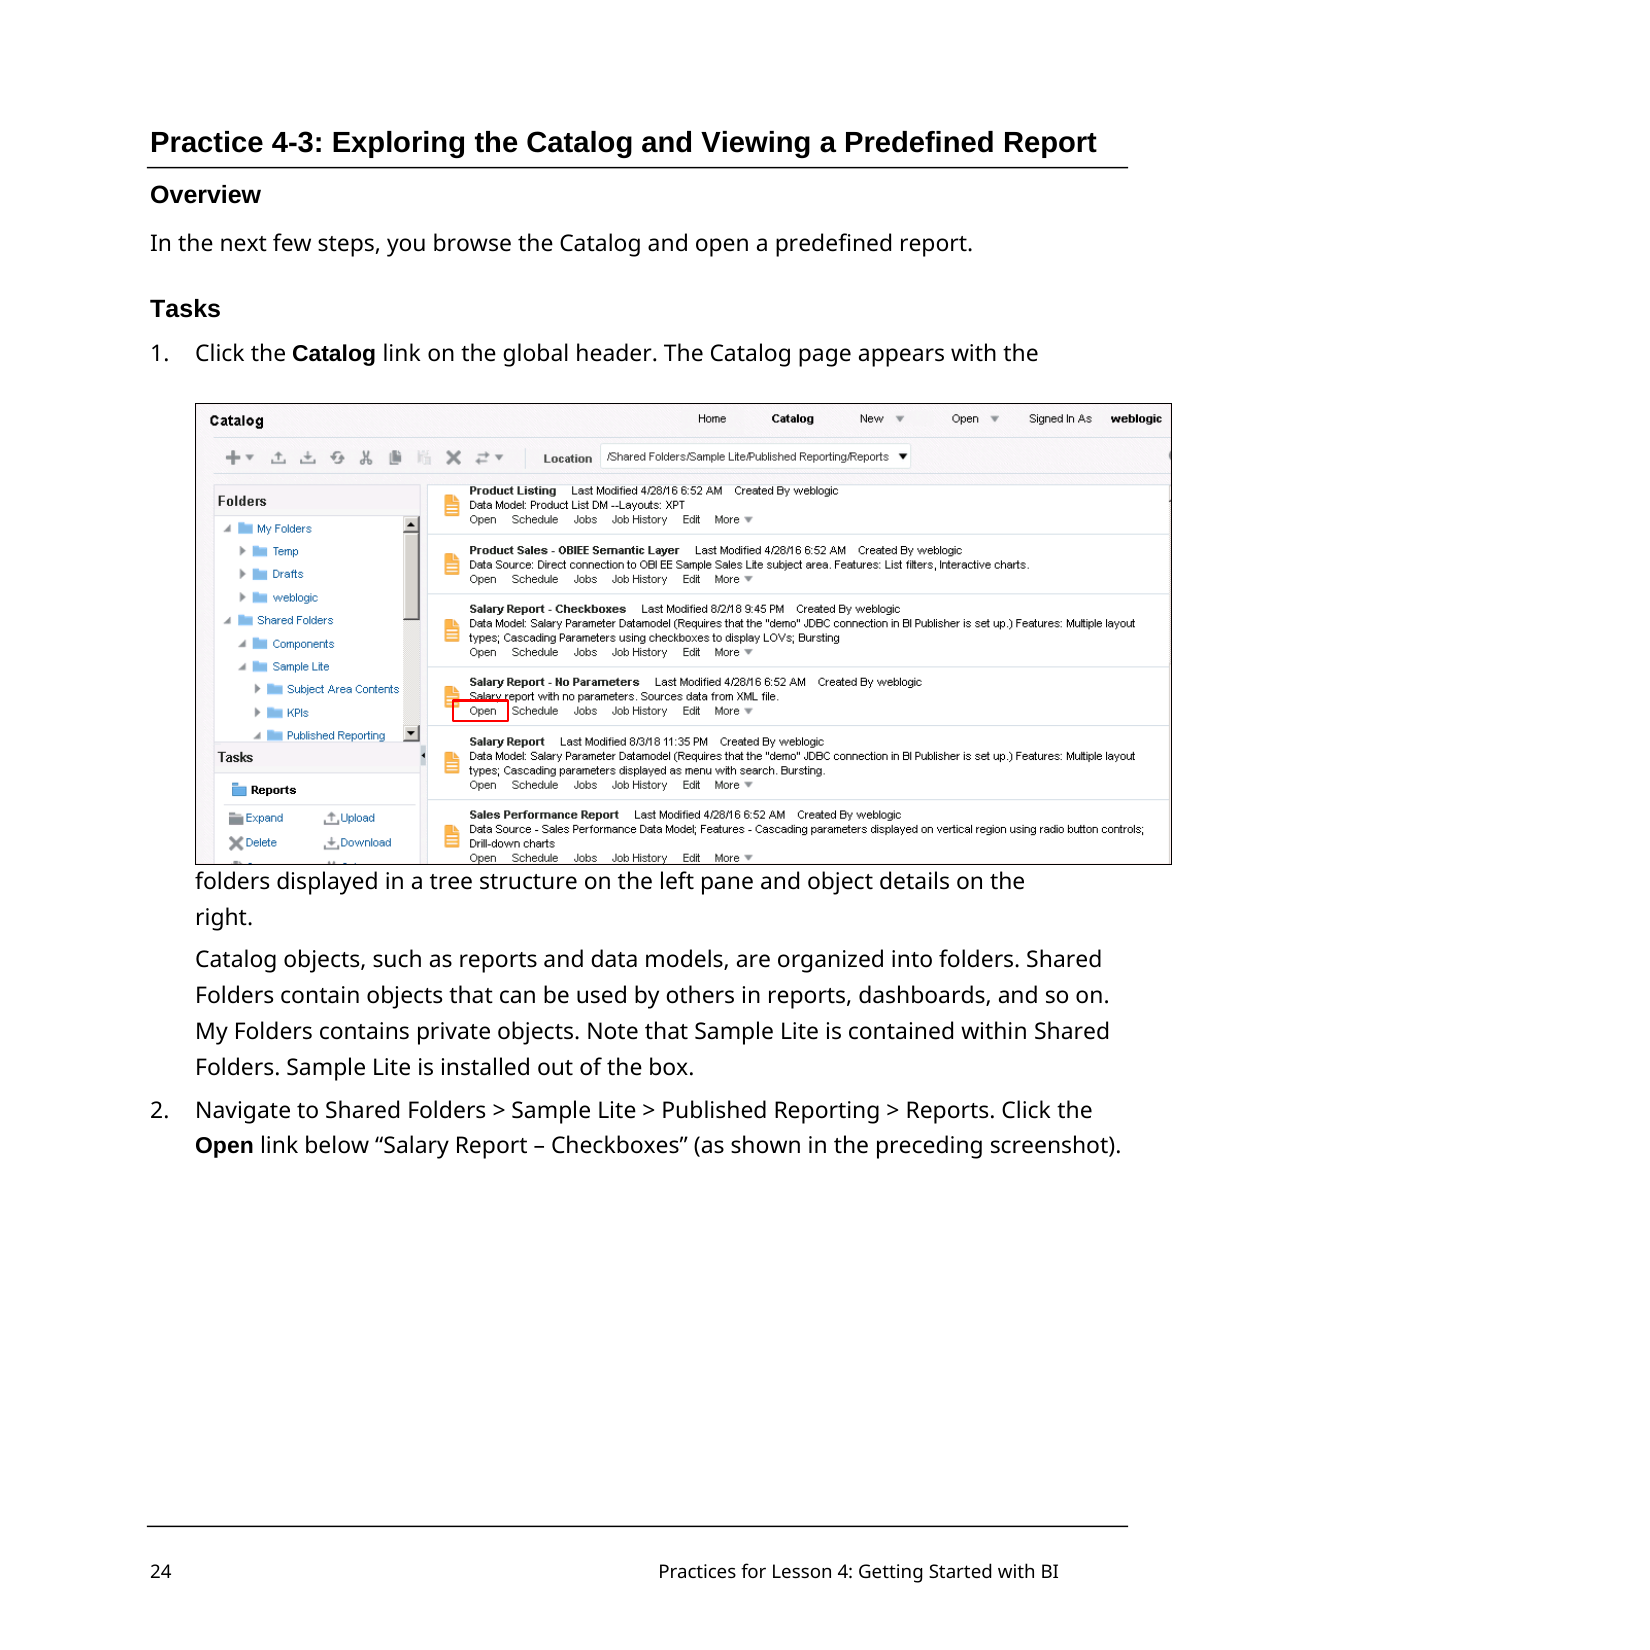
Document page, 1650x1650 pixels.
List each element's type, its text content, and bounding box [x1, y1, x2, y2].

list Navigate to Shared Folders > Sample Lite > Published Reporting > Reports. Click the [150, 1094, 1414, 1125]
subtitle Tasks [150, 294, 1414, 322]
text Open link below “Salary Report – Checkboxes” (as shown in the preceding screenshot). [195, 1129, 1414, 1160]
list Click the Catalog link on the global header. The Catalog page appears with the folders displayed in a tree structure on the left pane and object details on the right. [150, 337, 1069, 932]
text In the next few steps, you browse the Catalog and open a predefined report. [150, 227, 1414, 258]
picture [1069, 404, 1171, 864]
subtitle Practice 4-3: Exploring the Catalog and Viewing a Predefined Report [150, 125, 1414, 158]
text Catalog objects, such as reports and data models, are organized into folders. Shared Folders contain objects that can be used by others in reports, dashboards, and so on. My Folders contains private objects. Note that Sample Lite is contained within Shared Folders. Sample Lite is installed out of the box. [195, 943, 1124, 1082]
subtitle Overview [150, 181, 1414, 209]
